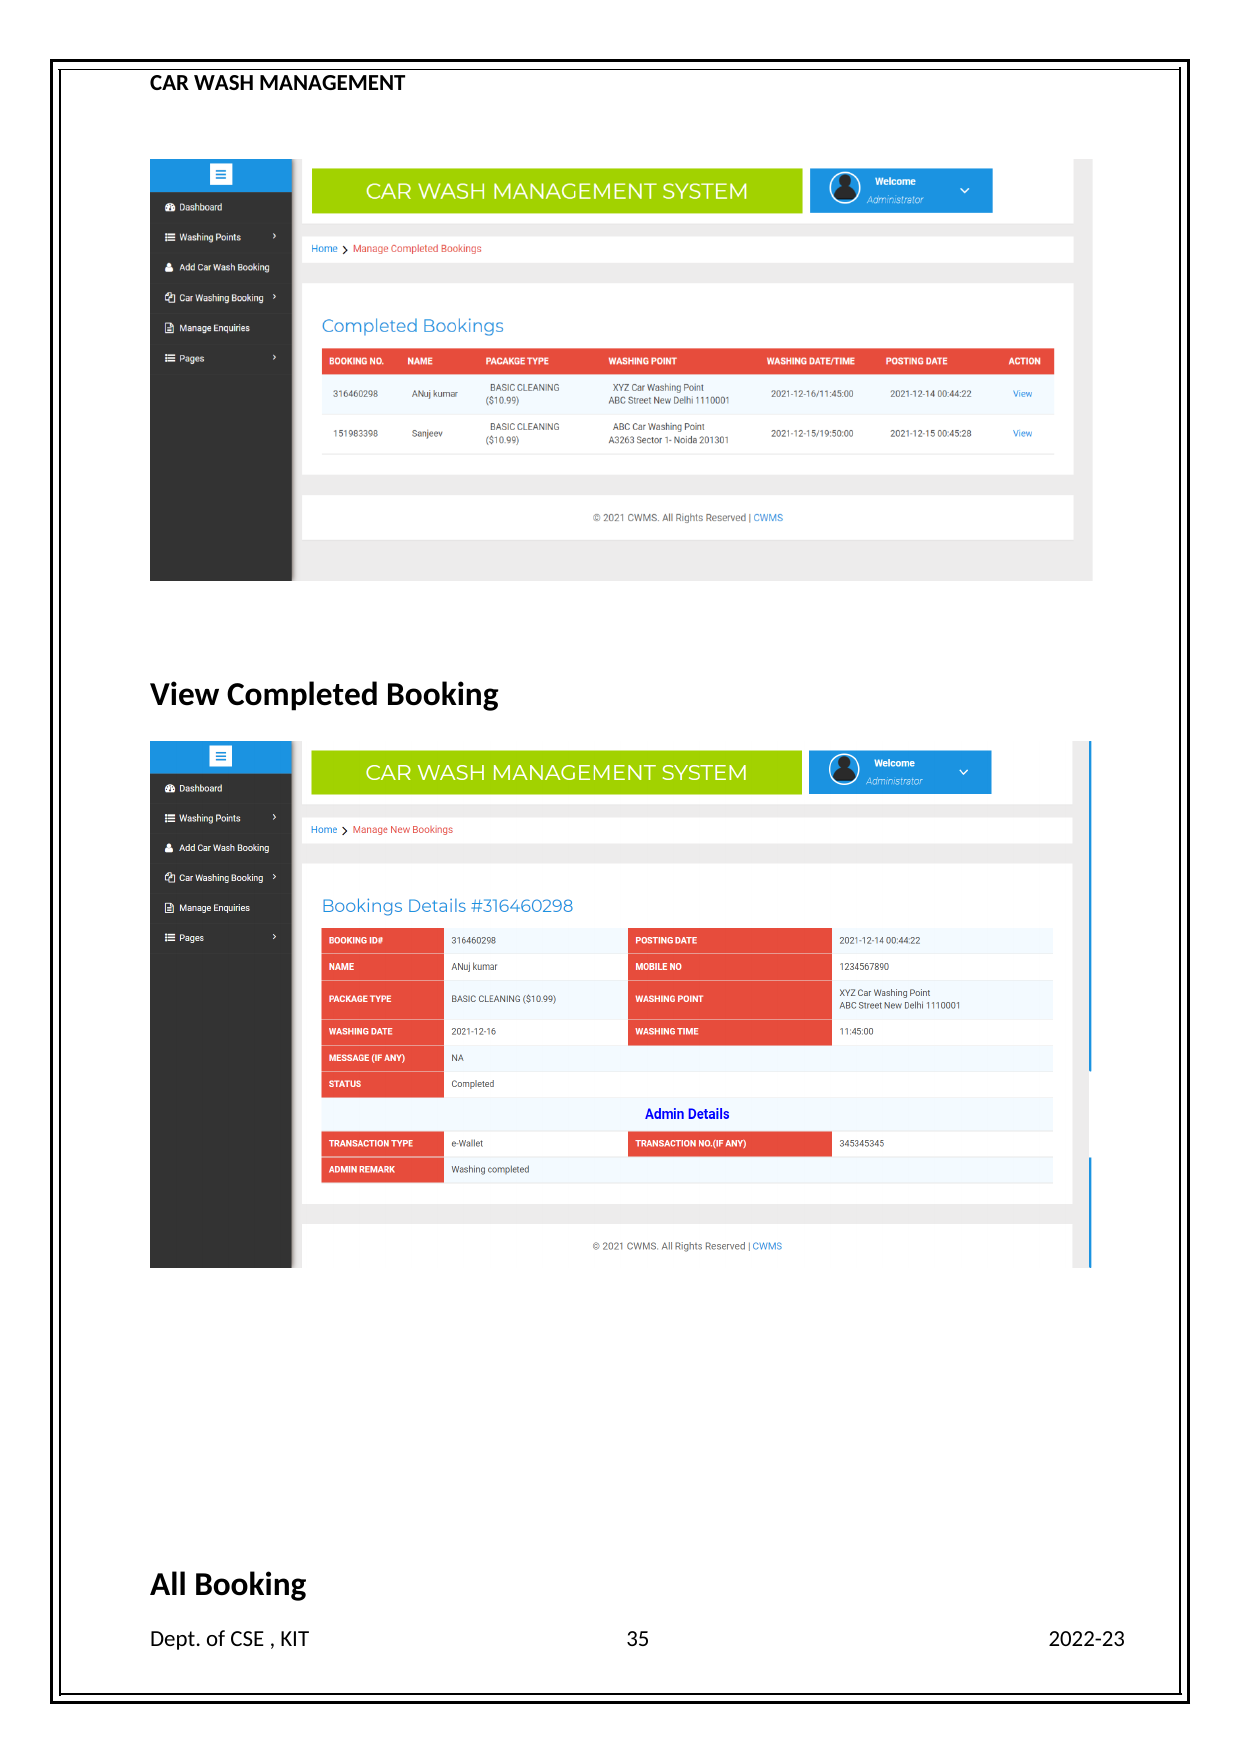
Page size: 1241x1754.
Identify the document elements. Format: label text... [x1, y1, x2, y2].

text All Booking [150, 1563, 1090, 1603]
text View Completed Booking [150, 673, 1090, 714]
picture [150, 741, 1092, 1268]
picture [150, 159, 1093, 581]
